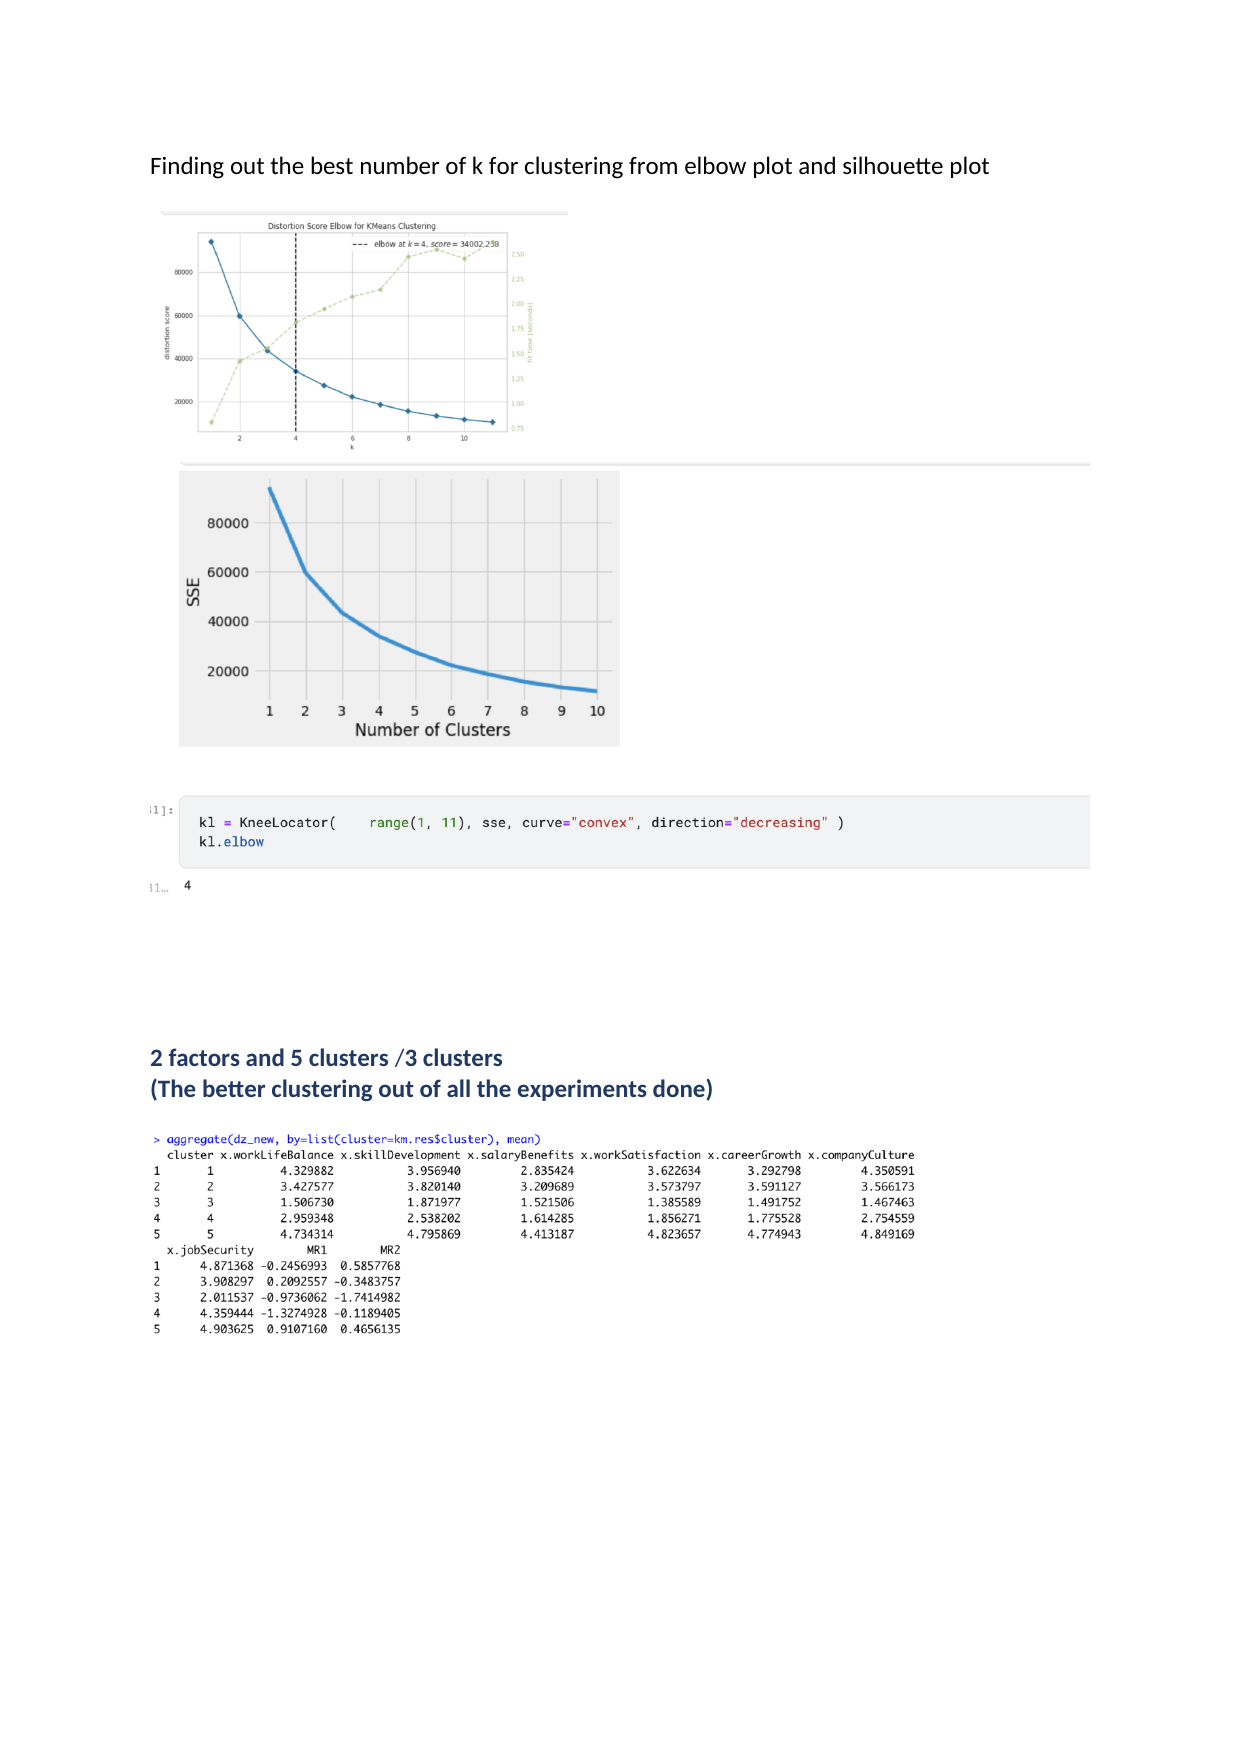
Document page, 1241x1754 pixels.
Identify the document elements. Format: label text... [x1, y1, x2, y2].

text (The better clustering out of all the experiments done) [150, 1073, 1090, 1103]
text 2 factors and 5 clusters /3 clusters [150, 1042, 1090, 1073]
picture [150, 1133, 997, 1339]
picture [150, 462, 1091, 914]
picture [150, 211, 569, 457]
text Finding out the best number of k for clustering from elbow plot and silhouette plot [150, 150, 1090, 181]
